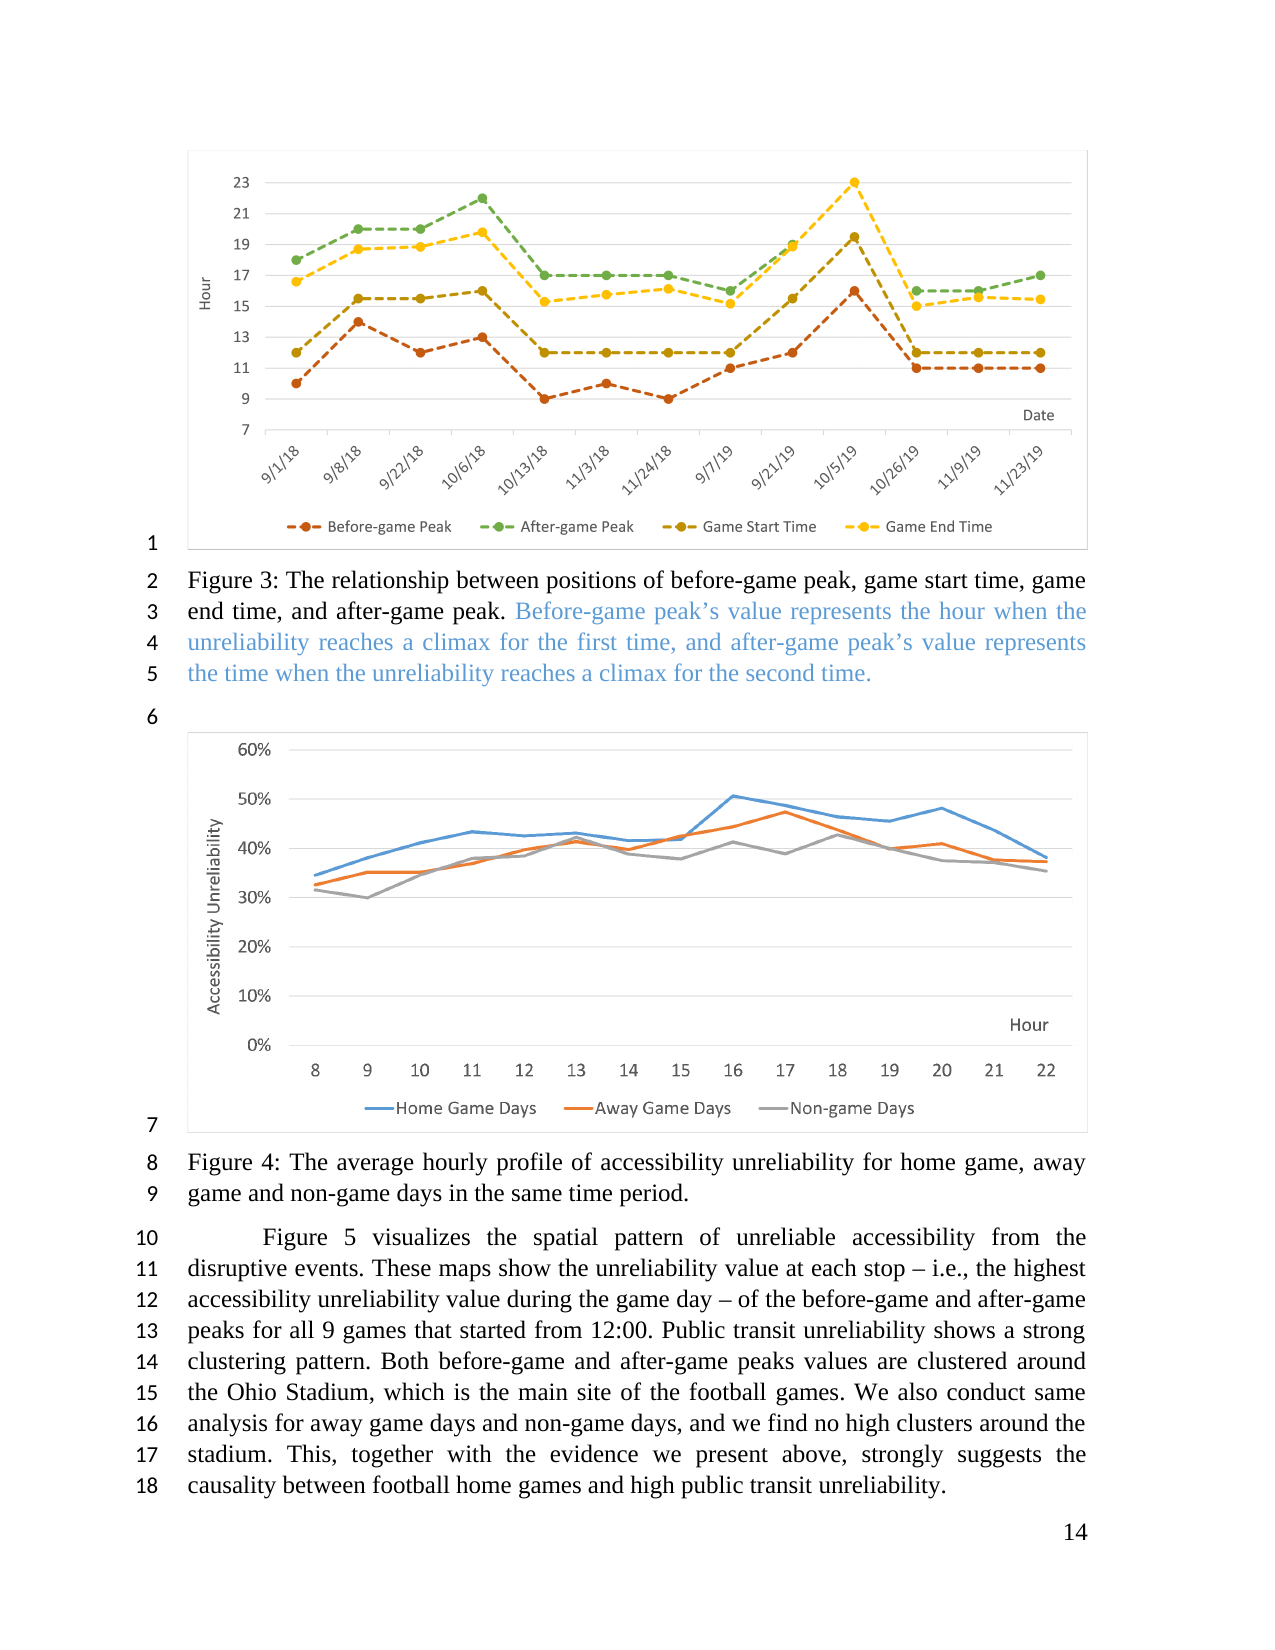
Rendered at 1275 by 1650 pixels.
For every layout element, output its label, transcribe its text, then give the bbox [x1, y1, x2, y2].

text Figure 3: The relationship between positions of before-game peak, game start time, game end time, and after-game peak. Before-game peak’s value represents the hour when the unreliability reaches a climax for the first time, and after-game peak’s value represents the time when the unreliability reaches a climax for the second time. [187, 565, 1087, 687]
text Figure 5 visualizes the spatial pattern of unreliable accessibility from the disruptive events. These maps show the unreliability value at each stop – i.e., the highest accessibility unreliability value during the game day – of the before-game and after-game peaks for all 9 games that started from 12:00. Public transit unreliability shows a strong clustering pattern. Both before-game and after-game peaks values are clustered around the Ohio Stadium, which is the main site of the football games. We also conduct same analysis for away game days and non-game days, and we find no high clusters around the stadium. This, together with the evidence we present above, strongly suggests the causality between football home games and high public transit unreliability. [187, 1222, 1087, 1499]
picture [187, 732, 1088, 1133]
picture [187, 150, 1088, 550]
text Figure 4: The average hourly profile of accessibility unreliability for home game, away game and non-game days in the same time period. [187, 1147, 1087, 1207]
